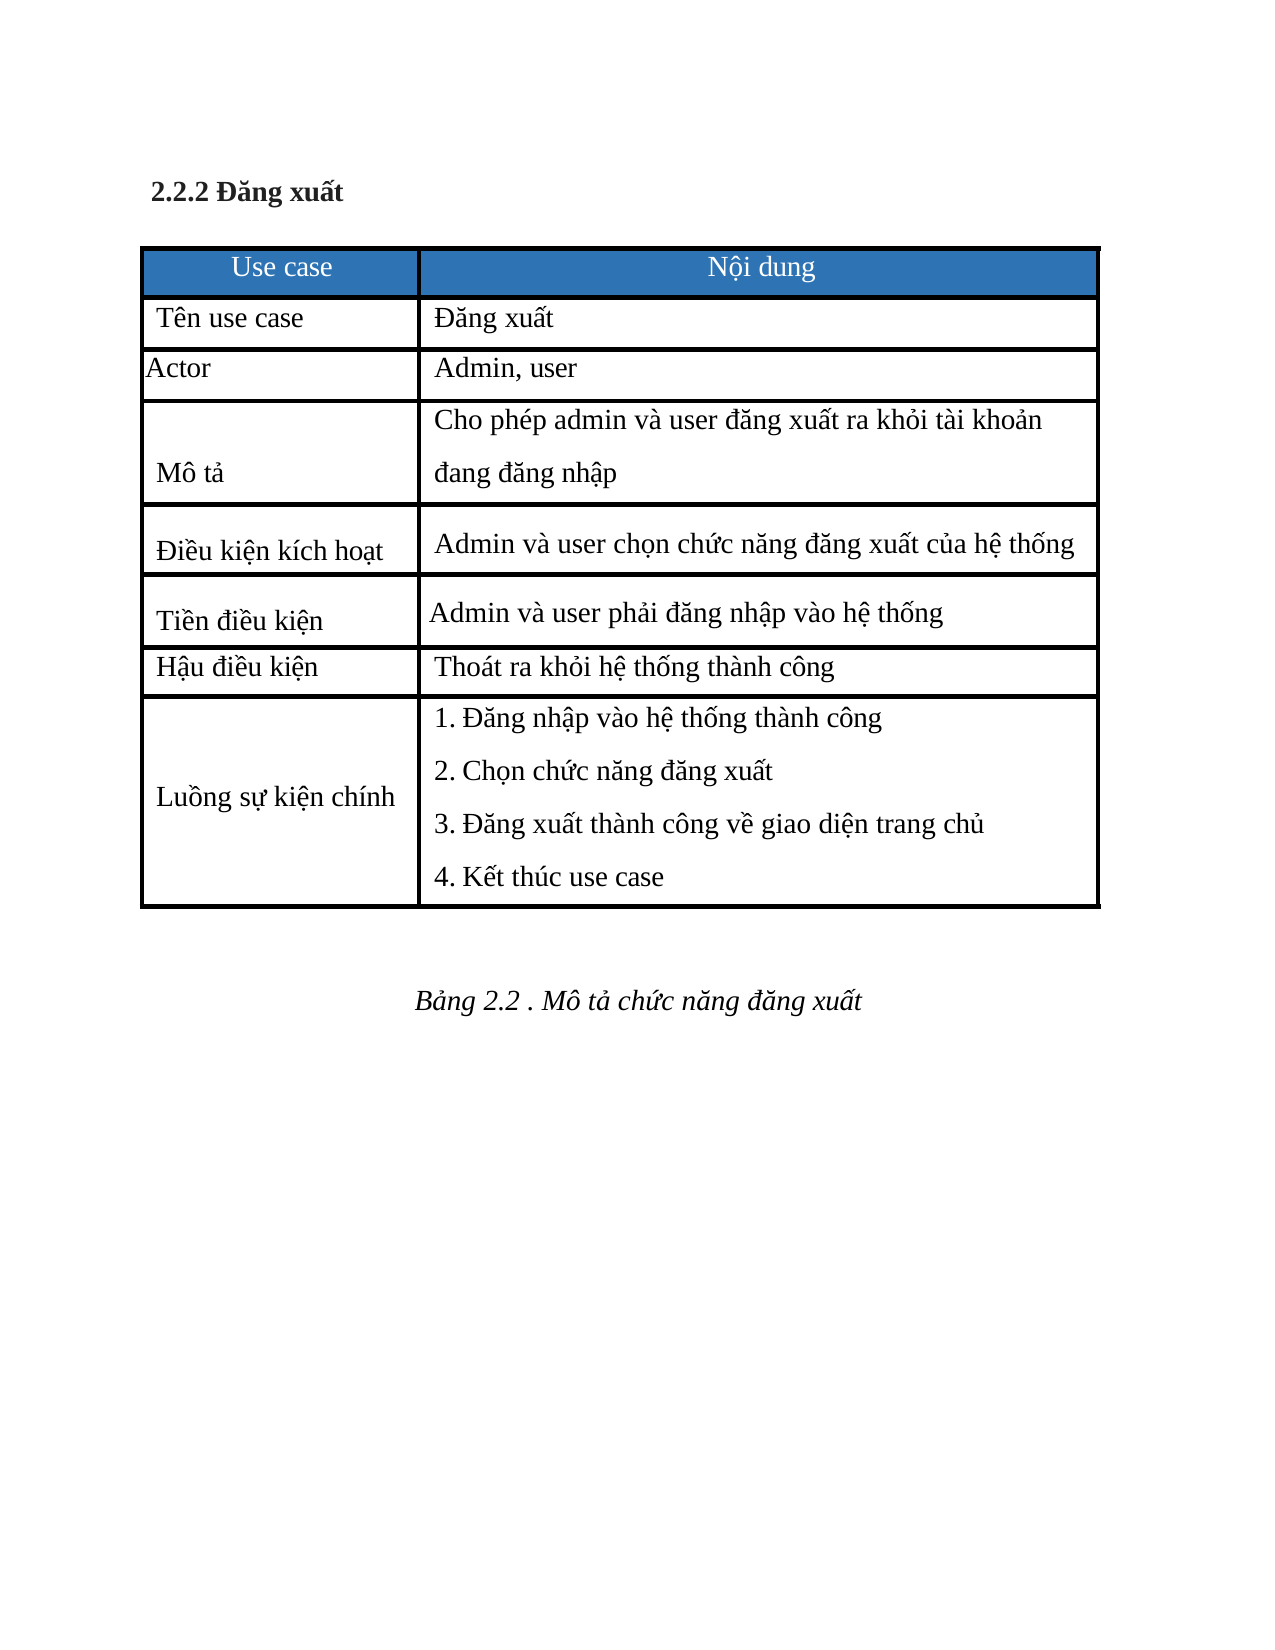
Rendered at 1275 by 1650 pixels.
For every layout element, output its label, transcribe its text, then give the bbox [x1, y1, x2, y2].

table_cell Mô tả [144, 403, 417, 502]
table_cell Hậu điều kiện [144, 650, 417, 694]
table_cell Admin, user [421, 352, 1096, 398]
table_cell Luồng sự kiện chính [144, 699, 417, 904]
table_cell Cho phép admin và user đăng xuất ra khỏi tài khoản đang đăng nhập [421, 403, 1096, 502]
table_cell Actor [144, 352, 417, 398]
table_cell Đăng nhập vào hệ thống thành công Chọn chức năng đăng xuất Đăng xuất thành công về giao diện trang chủ Kết thúc use case [421, 699, 1096, 904]
table_cell Tên use case [144, 300, 417, 347]
table_cell Điều kiện kích hoạt [144, 507, 417, 572]
list Đăng xuất [151, 174, 1275, 208]
table_cell Tiền điều kiện [144, 577, 417, 645]
text Bảng 2.2 . Mô tả chức năng đăng xuất [56, 983, 1220, 1016]
table_cell Admin và user chọn chức năng đăng xuất của hệ thống [421, 507, 1096, 572]
table_cell Đăng xuất [421, 300, 1096, 347]
table_cell Admin và user phải đăng nhập vào hệ thống [421, 577, 1096, 645]
table_header Use case [144, 251, 417, 295]
table_cell Thoát ra khỏi hệ thống thành công [421, 650, 1096, 694]
table_header Nội dung [421, 251, 1096, 295]
